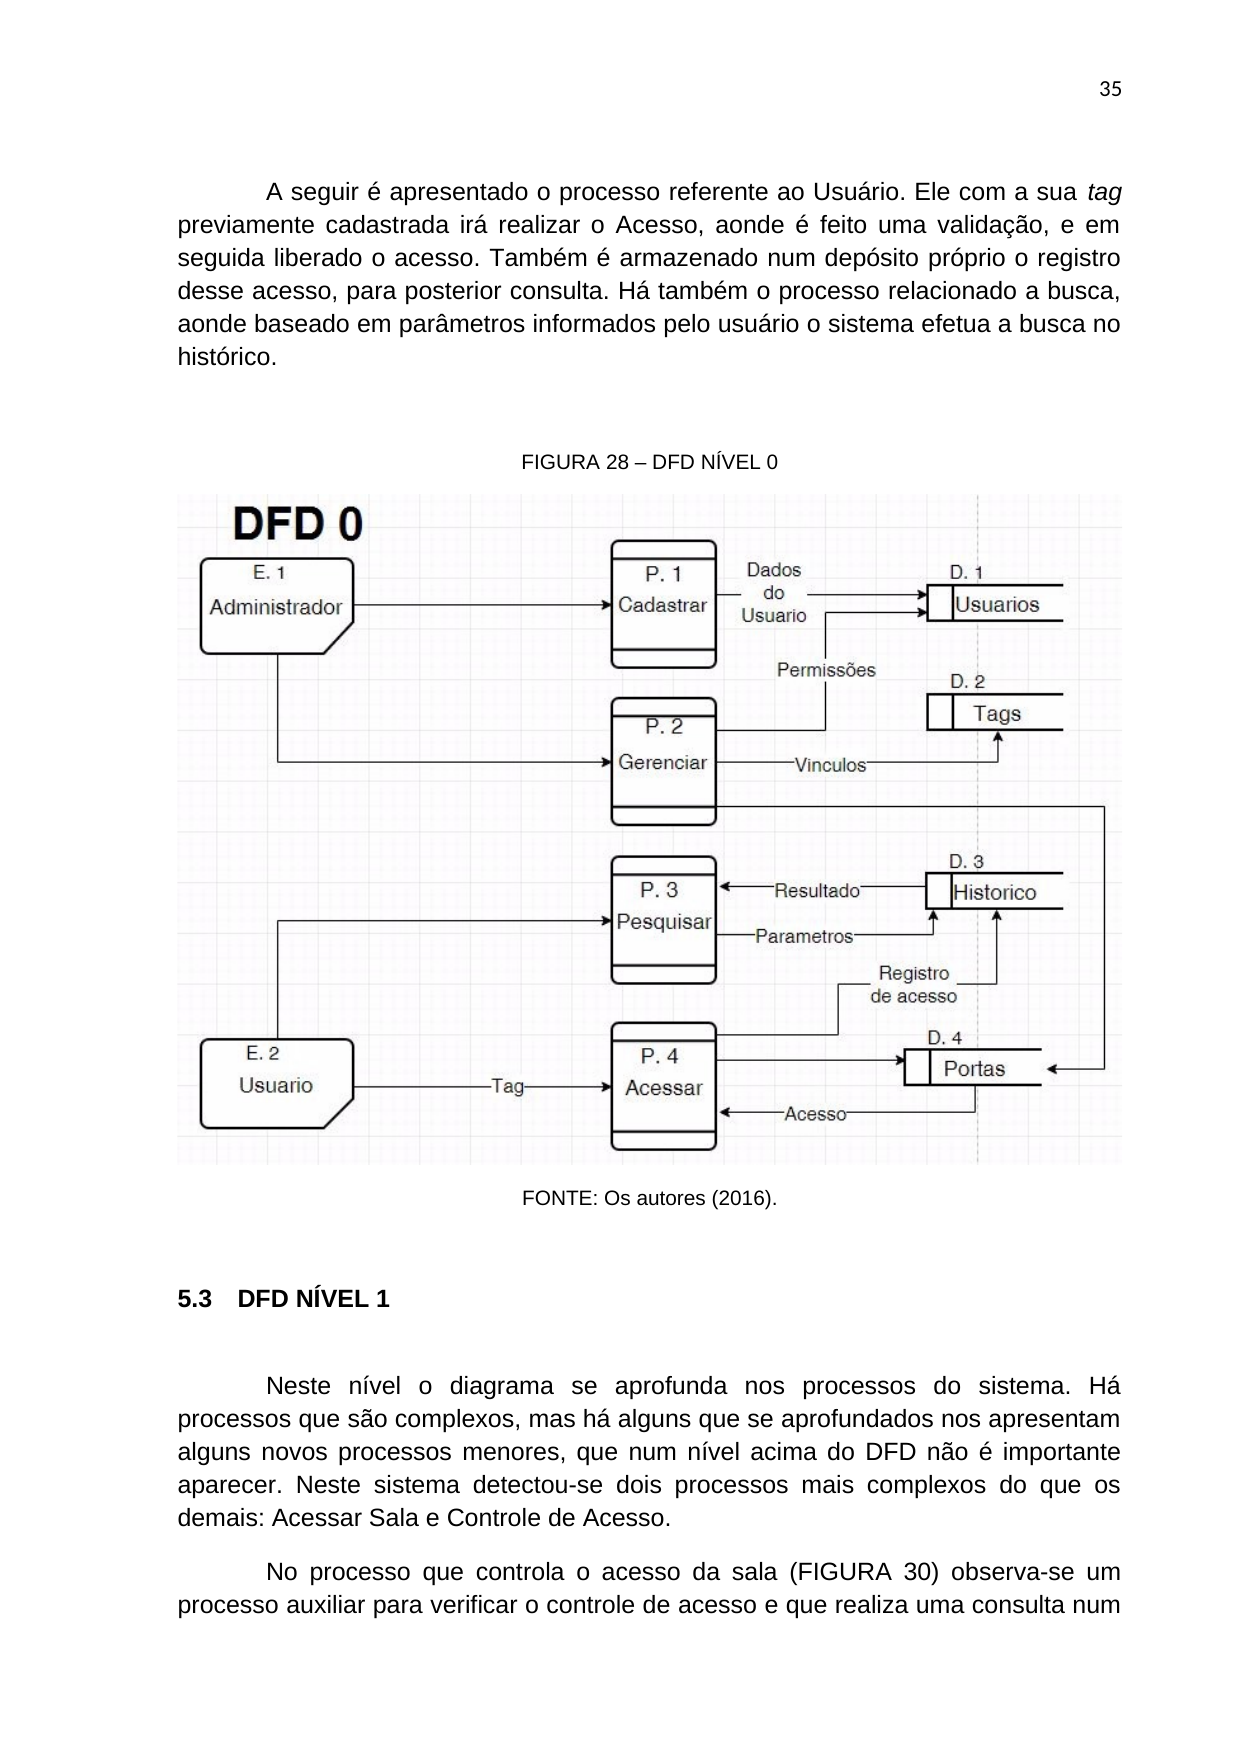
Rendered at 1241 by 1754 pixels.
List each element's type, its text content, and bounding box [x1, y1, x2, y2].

text FONTE: Os autores (2016). [177, 1186, 1122, 1209]
text A seguir é apresentado o processo referente ao Usuário. Ele com a sua tag previamente cadastrada irá realizar o Acesso, aonde é feito uma validação, e em seguida liberado o acesso. Também é armazenado num depósito próprio o registro desse acesso, para posterior consulta. Há também o processo relacionado a busca, aonde baseado em parâmetros informados pelo usuário o sistema efetua a busca no histórico. [177, 177, 1122, 371]
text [177, 1557, 1122, 1619]
picture [177, 494, 1123, 1165]
subtitle DFD NÍVEL 1 [177, 1284, 1122, 1313]
text FIGURA 28 – DFD NÍVEL 0 [177, 450, 1122, 474]
text Neste nível o diagrama se aprofunda nos processos do sistema. Há processos que são complexos, mas há alguns que se aprofundados nos apresentam alguns novos processos menores, que num nível acima do DFD não é importante aparecer. Neste sistema detectou-se dois processos mais complexos do que os demais: Acessar Sala e Controle de Acesso. [177, 1371, 1122, 1532]
